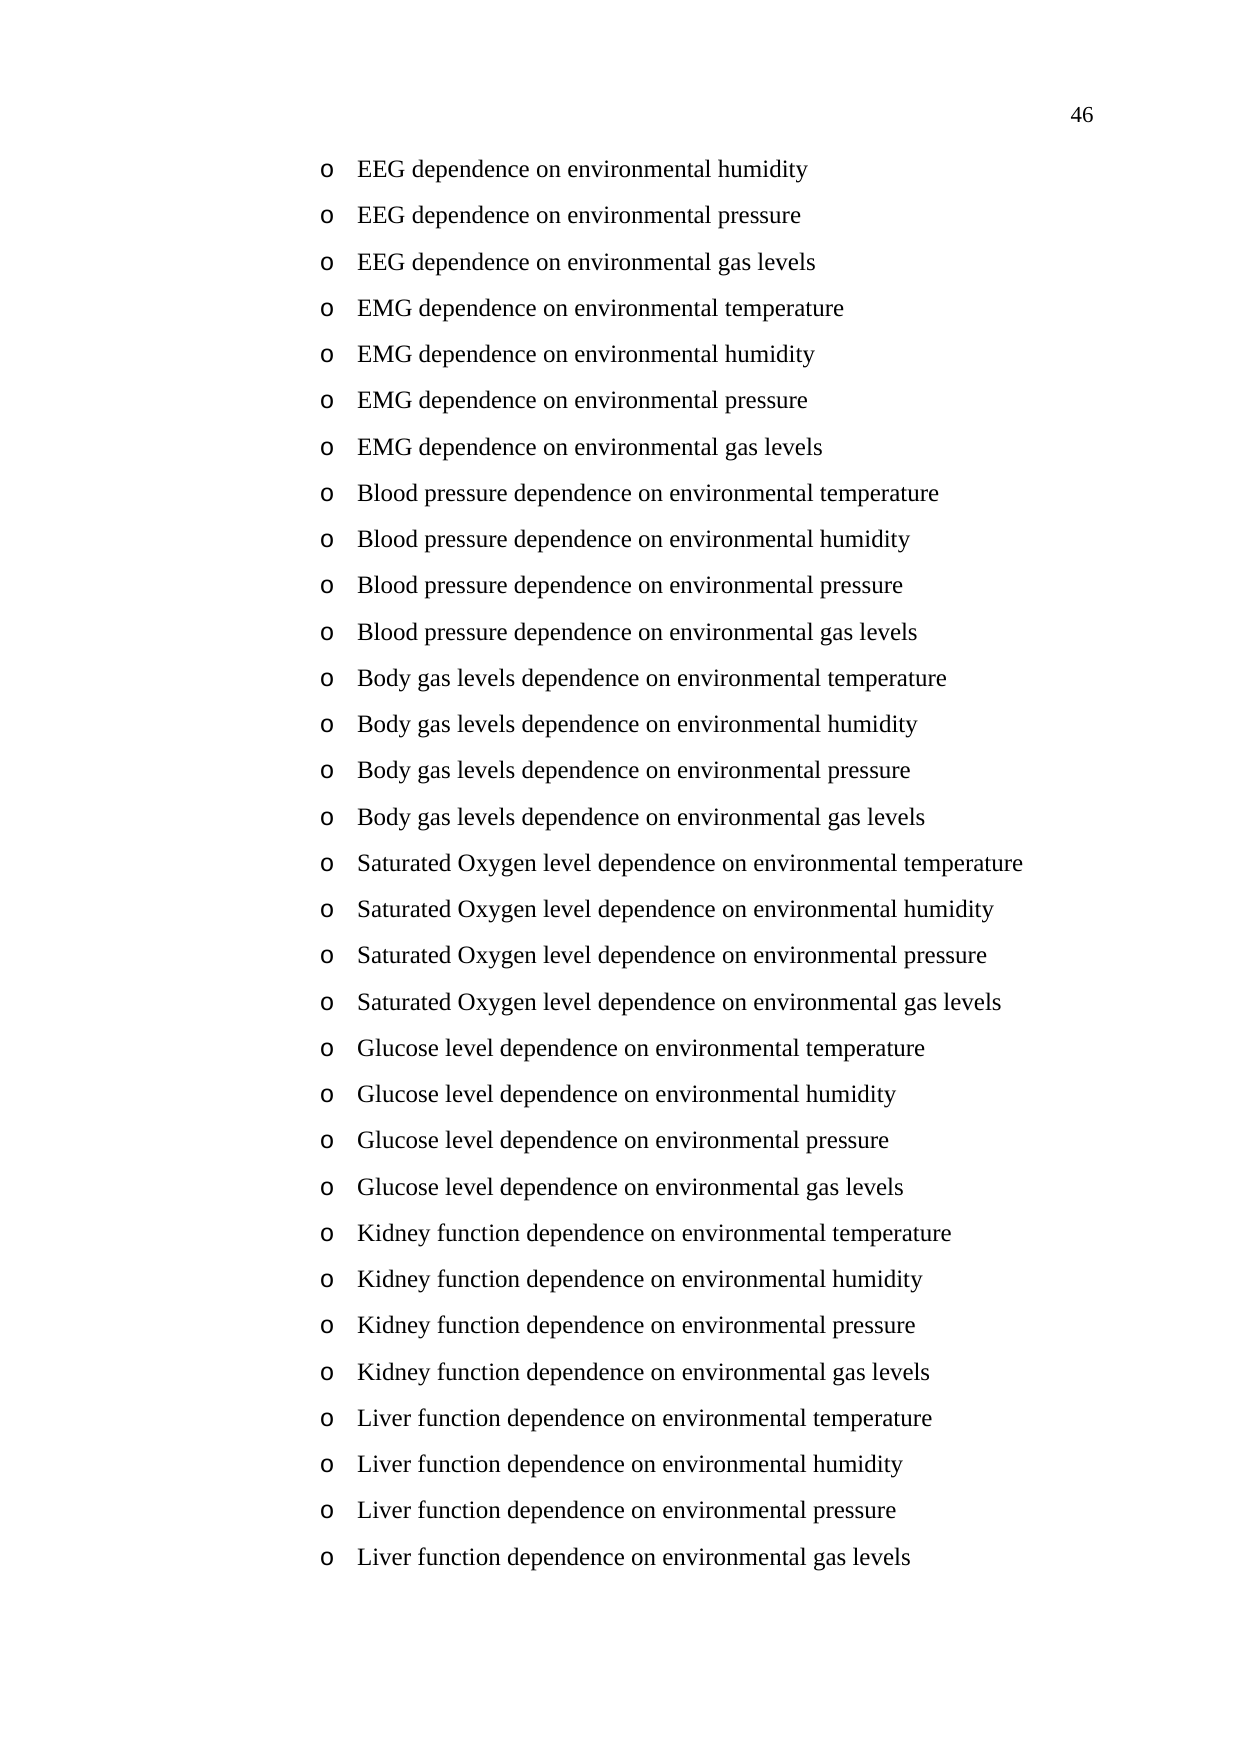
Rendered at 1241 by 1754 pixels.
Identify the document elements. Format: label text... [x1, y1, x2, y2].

list Blood pressure dependence on environmental temperature [319, 478, 1093, 509]
list Liver function dependence on environmental gas levels [319, 1542, 1093, 1572]
list Blood pressure dependence on environmental pressure [319, 570, 1093, 601]
list Kidney function dependence on environmental humidity [319, 1264, 1093, 1295]
list Body gas levels dependence on environmental humidity [319, 709, 1093, 740]
list Blood pressure dependence on environmental gas levels [319, 617, 1093, 647]
list Kidney function dependence on environmental pressure [319, 1310, 1093, 1341]
list Glucose level dependence on environmental humidity [319, 1079, 1093, 1110]
list EMG dependence on environmental temperature [319, 293, 1093, 324]
list EEG dependence on environmental humidity [319, 154, 1093, 185]
list Blood pressure dependence on environmental humidity [319, 524, 1093, 555]
list EEG dependence on environmental gas levels [319, 247, 1093, 277]
list Body gas levels dependence on environmental temperature [319, 663, 1093, 694]
list Liver function dependence on environmental temperature [319, 1403, 1093, 1434]
list Glucose level dependence on environmental pressure [319, 1125, 1093, 1156]
list EMG dependence on environmental gas levels [319, 432, 1093, 462]
list Glucose level dependence on environmental temperature [319, 1033, 1093, 1064]
list Kidney function dependence on environmental gas levels [319, 1357, 1093, 1387]
list Liver function dependence on environmental humidity [319, 1449, 1093, 1480]
list Kidney function dependence on environmental temperature [319, 1218, 1093, 1249]
list Saturated Oxygen level dependence on environmental pressure [319, 940, 1093, 971]
list Liver function dependence on environmental pressure [319, 1495, 1093, 1526]
list EEG dependence on environmental pressure [319, 200, 1093, 231]
list Saturated Oxygen level dependence on environmental humidity [319, 894, 1093, 925]
list Glucose level dependence on environmental gas levels [319, 1172, 1093, 1202]
list EMG dependence on environmental pressure [319, 385, 1093, 416]
list Saturated Oxygen level dependence on environmental gas levels [319, 987, 1093, 1017]
list Saturated Oxygen level dependence on environmental temperature [319, 848, 1093, 879]
list EMG dependence on environmental humidity [319, 339, 1093, 370]
list Body gas levels dependence on environmental gas levels [319, 802, 1093, 832]
list Body gas levels dependence on environmental pressure [319, 755, 1093, 786]
